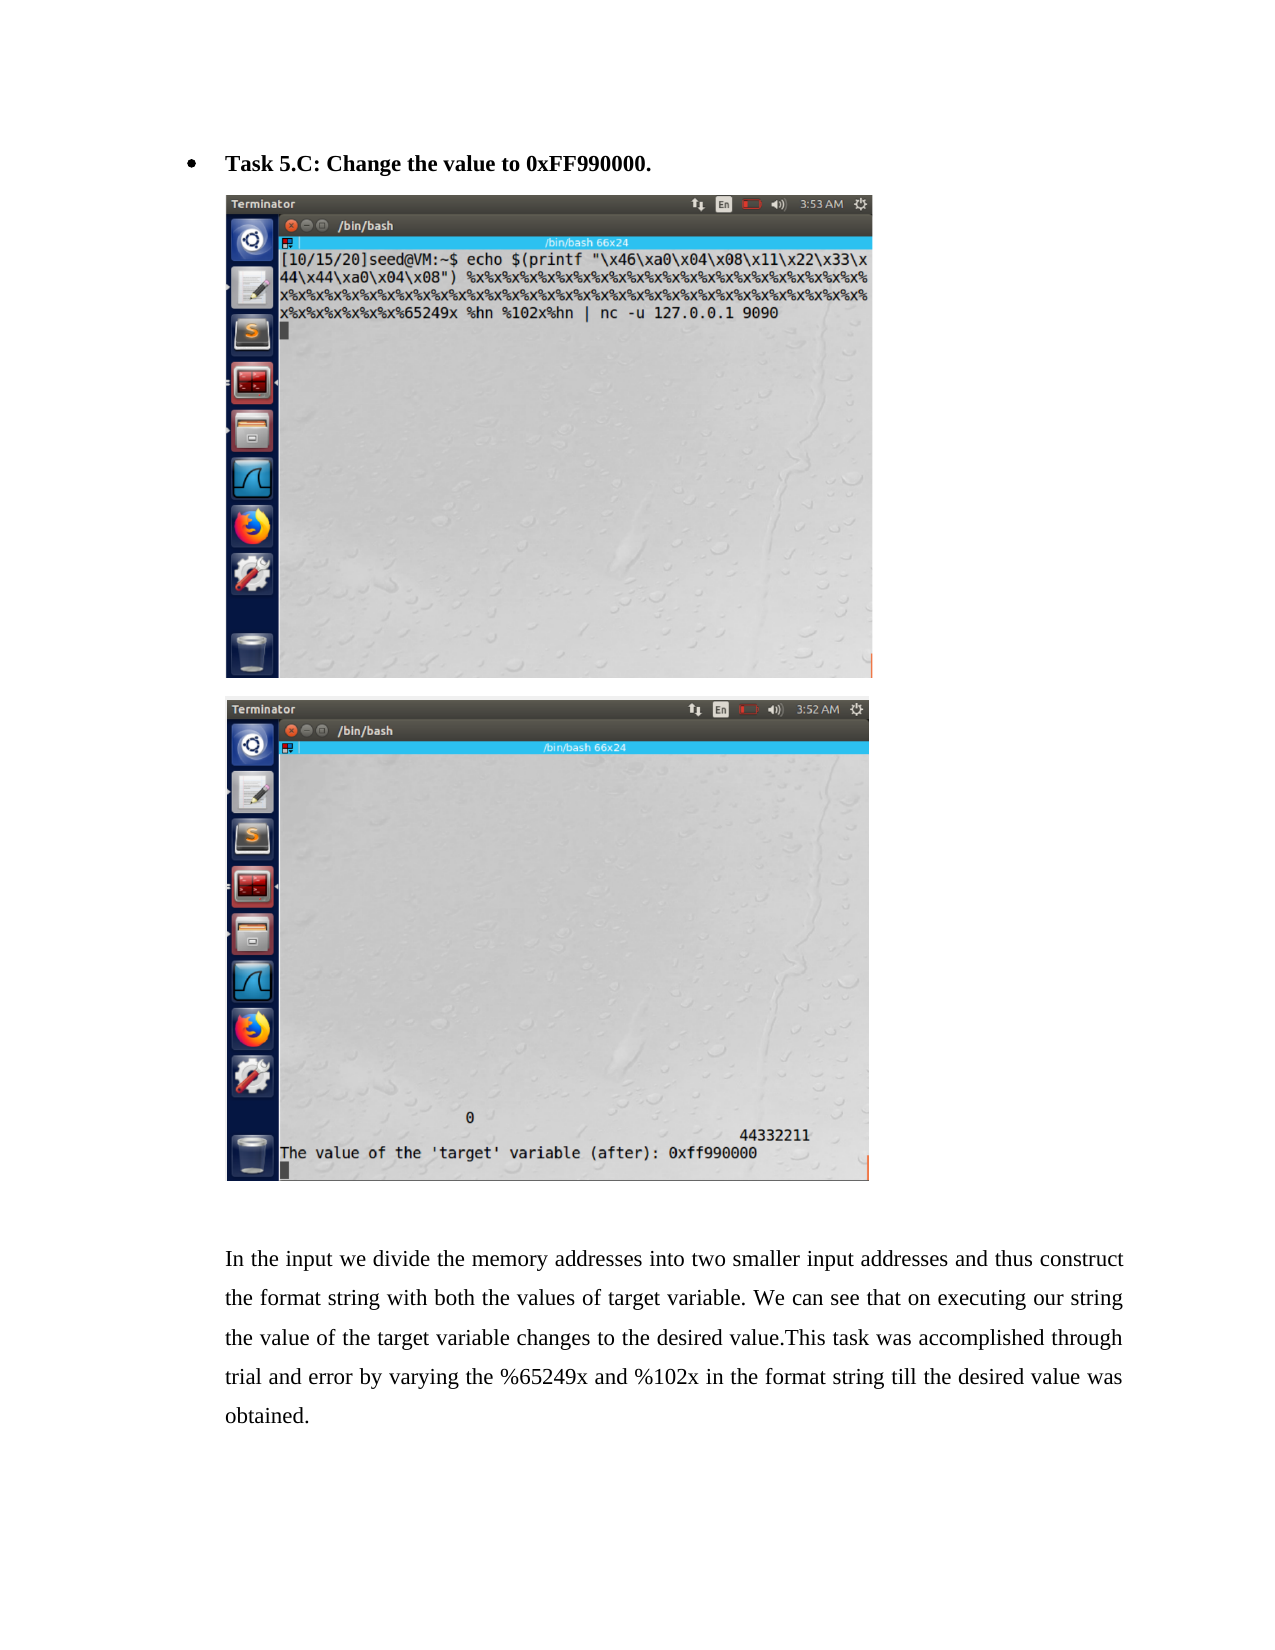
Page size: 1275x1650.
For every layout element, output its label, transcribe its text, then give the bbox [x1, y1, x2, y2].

text In the input we divide the memory addresses into two smaller input addresses and thus construct the format string with both the values of target variable. We can see that on executing our string the value of the target variable changes to the desired value.This task was accomplished through trial and error by varying the %65249x and %102x in the format string till the desired value was obtained. [225, 1244, 1125, 1429]
picture [225, 195, 873, 678]
list Task 5.C: Change the value to 0xFF990000. [187, 150, 1125, 176]
picture [225, 696, 869, 1181]
